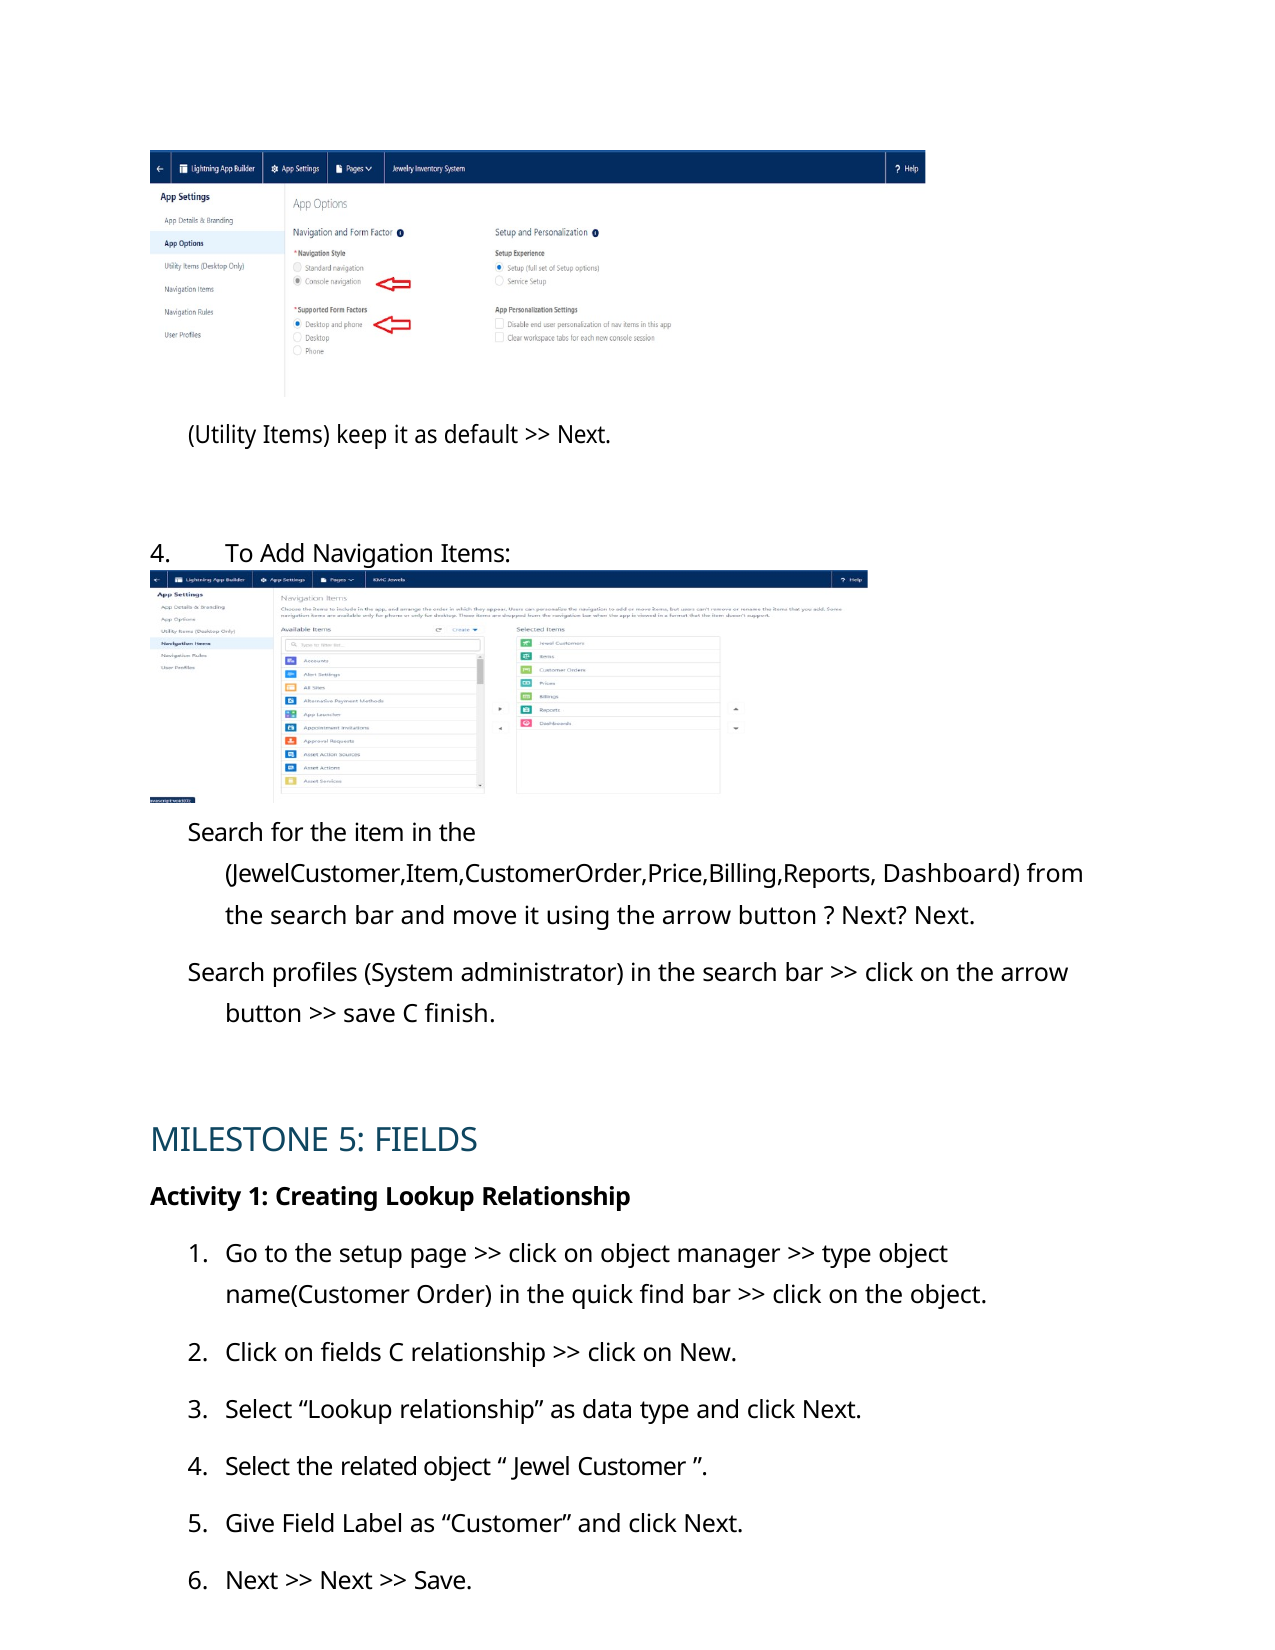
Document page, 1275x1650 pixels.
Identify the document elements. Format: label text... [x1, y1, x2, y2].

list Select “Lookup relationship” as data type and click Next. [187, 1391, 1200, 1426]
subtitle Activity 1: Creating Lookup Relationship [150, 1179, 1200, 1213]
list Give Field Label as “Customer” and click Next. [187, 1506, 1200, 1540]
list Select the related object “ Jewel Customer ”. [187, 1448, 1200, 1483]
subtitle MILESTONE 5: FIELDS [150, 1116, 1200, 1162]
list Next >> Next >> Save. [187, 1563, 1200, 1597]
picture [150, 570, 868, 803]
text Search profiles (System administrator) in the search bar >> click on the arrow button >> save C finish. [187, 955, 1113, 1030]
list Click on fields C relationship >> click on New. [187, 1334, 1200, 1368]
list To Add Navigation Items: [150, 535, 1200, 569]
picture [150, 150, 926, 397]
list Go to the setup page >> click on object manager >> type object name(Customer Order) in the quick find bar >> click on the object. [188, 1235, 1078, 1311]
text (Utility Items) keep it as default >> Next. [188, 417, 1200, 451]
